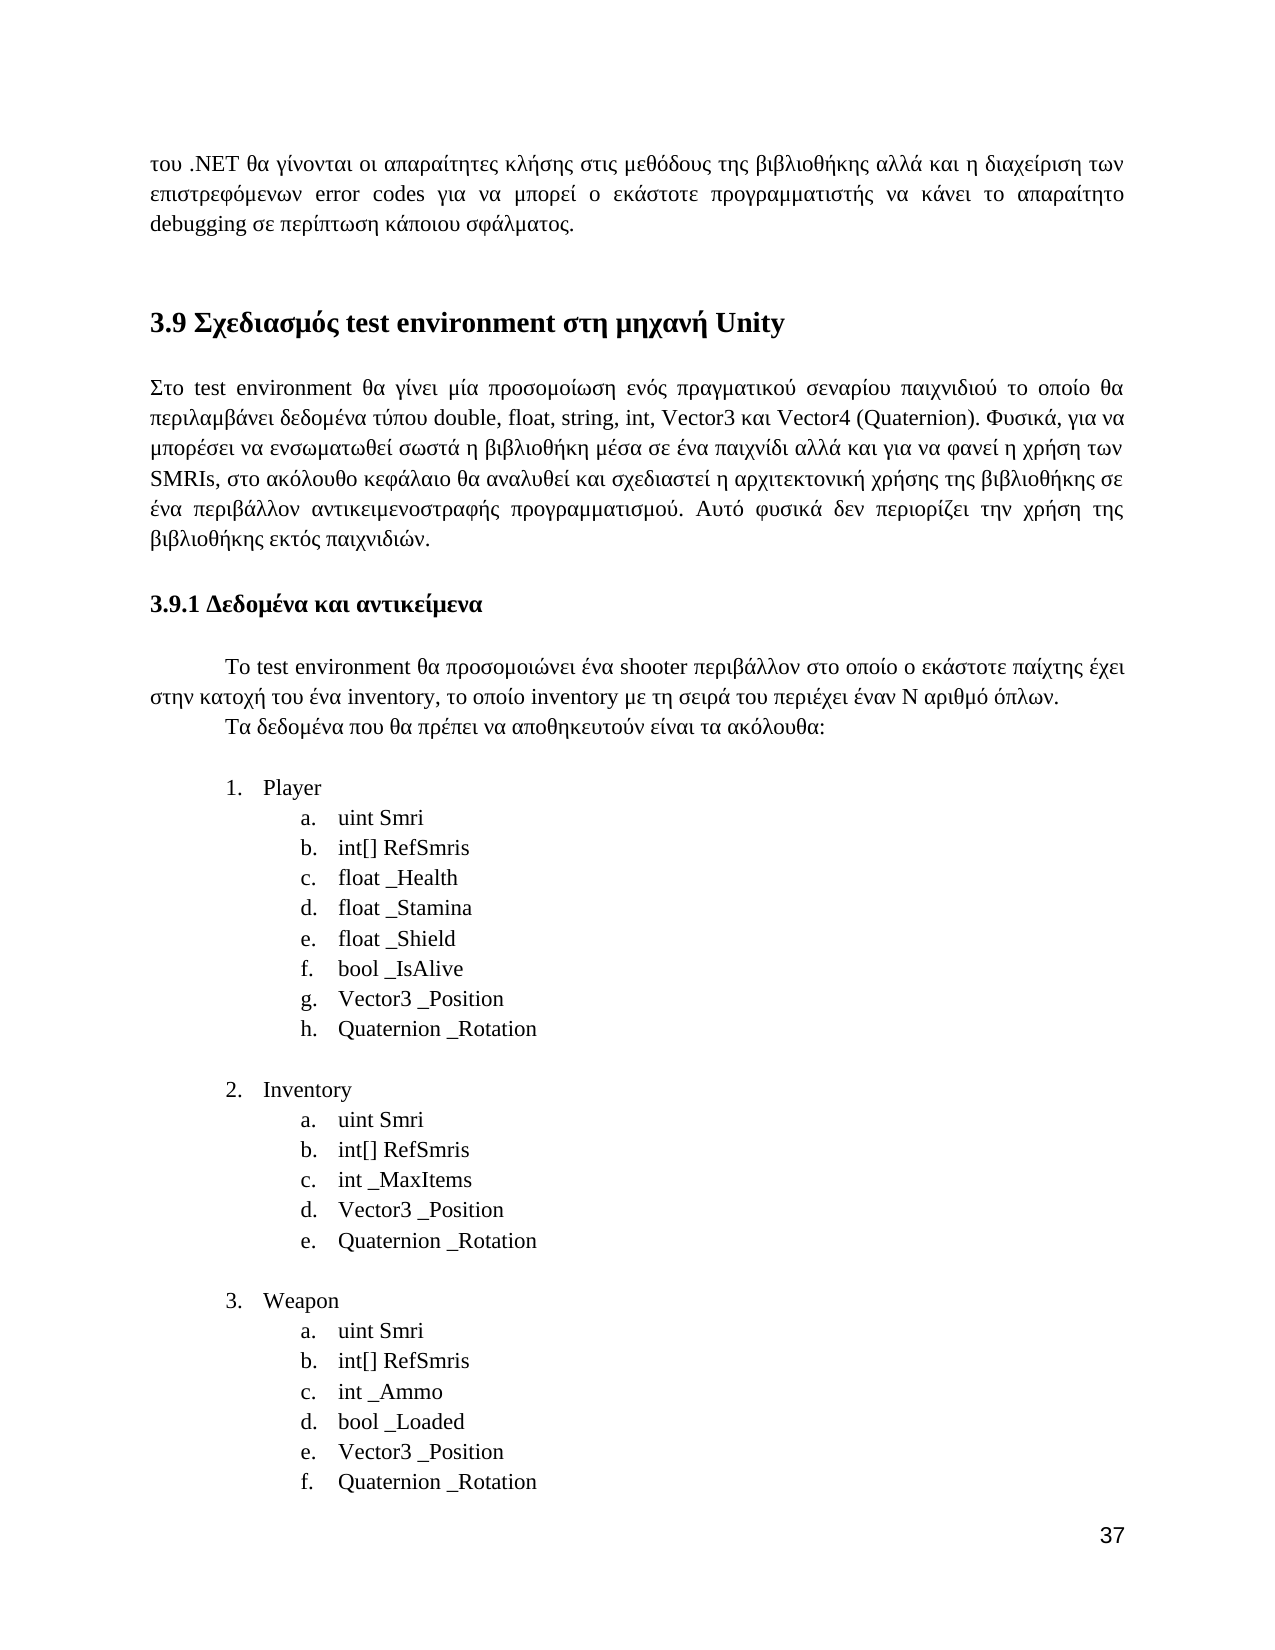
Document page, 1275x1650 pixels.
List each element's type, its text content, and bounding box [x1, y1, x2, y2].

list Quaternion _Rotation [300, 1468, 1125, 1495]
list Vector3 _Position [300, 1438, 1125, 1464]
list Vector3 _Position [300, 985, 1125, 1011]
list Vector3 _Position [300, 1197, 1125, 1223]
list uint Smri [300, 1317, 1125, 1344]
list uint Smri [300, 1106, 1125, 1132]
list Weapon [225, 1287, 1125, 1313]
list float _Stamina [300, 894, 1125, 921]
list int[] RefSmris [300, 1348, 1125, 1374]
text Τα δεδομένα που θα πρέπει να αποθηκευτούν είναι τα ακόλουθα: [150, 713, 1125, 739]
list Quaternion _Rotation [300, 1227, 1125, 1253]
list int _Ammo [300, 1378, 1125, 1404]
list Quaternion _Rotation [300, 1015, 1125, 1042]
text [150, 150, 1125, 237]
subtitle 3.9 Σχεδιασμός test environment στη μηχανή Unity [150, 305, 1125, 339]
text Στο test environment θα γίνει μία προσομοίωση ενός πραγματικού σεναρίου παιχνιδιού το οποίο θα περιλαμβάνει δεδομένα τύπου double, float, string, int, Vector3 και Vector4 (Quaternion). Φυσικά, για να μπορέσει να ενσωματωθεί σωστά η βιβλιοθήκη μέσα σε ένα παιχνίδι αλλά και για να φανεί η χρήση των SMRIs, στο ακόλουθο κεφάλαιο θα αναλυθεί και σχεδιαστεί η αρχιτεκτονική χρήσης της βιβλιοθήκης σε ένα περιβάλλον αντικειμενοστραφής προγραμματισμού. Αυτό φυσικά δεν περιορίζει την χρήση της βιβλιοθήκης εκτός παιχνιδιών. [150, 374, 1125, 551]
list int _MaxItems [300, 1166, 1125, 1193]
list int[] RefSmris [300, 1136, 1125, 1162]
list bool _IsAlive [300, 955, 1125, 981]
list uint Smri [300, 804, 1125, 830]
subtitle 3.9.1 Δεδομένα και αντικείμενα [150, 589, 1125, 618]
list float _Shield [300, 925, 1125, 951]
list bool _Loaded [300, 1408, 1125, 1434]
text Το test environment θα προσομοιώνει ένα shooter περιβάλλον στο οποίο ο εκάστοτε παίχτης έχει στην κατοχή του ένα inventory, το οποίο inventory με τη σειρά του περιέχει έναν Ν αριθμό όπλων. [150, 653, 1125, 709]
list Inventory [225, 1076, 1125, 1102]
list Player [225, 774, 1125, 800]
list int[] RefSmris [300, 834, 1125, 860]
list float _Health [300, 864, 1125, 891]
